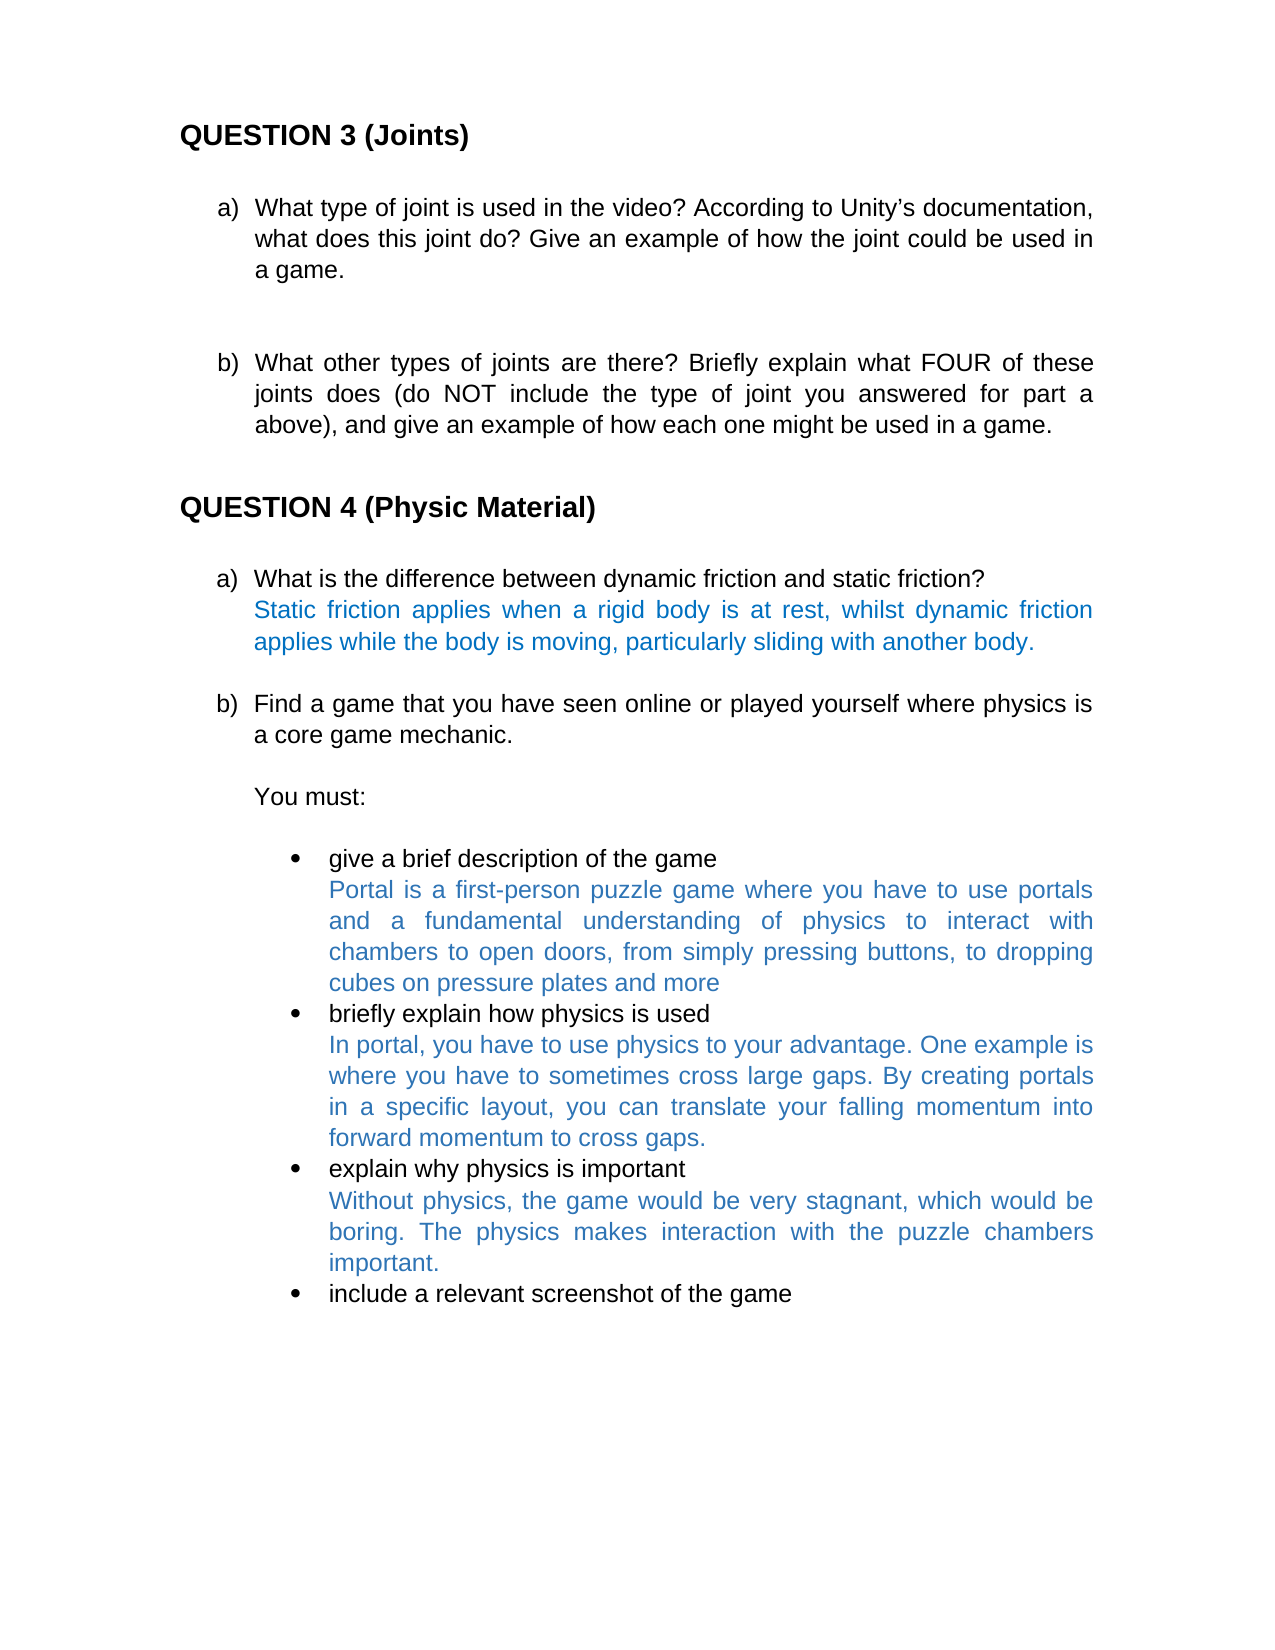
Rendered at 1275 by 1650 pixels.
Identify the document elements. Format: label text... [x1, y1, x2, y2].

text QUESTION 4 (Physic Material) [179, 490, 1125, 523]
list What is the difference between dynamic friction and static friction? [216, 564, 1095, 593]
list Portal is a first-person puzzle game where you have to use portals and a fundamental understanding of physics to interact with chambers to open doors, from simply pressing buttons, to dropping cubes on pressure plates and more [328, 875, 1095, 997]
list include a relevant screenshot of the game [291, 1279, 1095, 1308]
list What other types of joints are there? Briefly explain what FOUR of these joints does (do NOT include the type of joint you answered for part a above), and give an example of how each one might be used in a game. [217, 348, 1095, 439]
text QUESTION 3 (Joints) [179, 118, 1125, 152]
list Find a game that you have seen online or played yourself where physics is a core game mechanic. [216, 689, 1095, 748]
list explain why physics is important [291, 1154, 1095, 1183]
list You must: [253, 782, 1095, 811]
list give a brief description of the game [291, 844, 1095, 873]
list In portal, you have to use physics to your advantage. One example is where you have to sometimes cross large gaps. By creating portals in a specific layout, you can translate your falling momentum into forward momentum to cross gaps. [328, 1030, 1095, 1152]
list What type of joint is used in the video? According to Unity’s documentation, what does this joint do? Give an example of how the joint could be used in a game. [217, 193, 1095, 283]
list Static friction applies when a rigid body is at rest, whilst dynamic friction applies while the body is moving, particularly sliding with another body. [253, 596, 1095, 655]
list Without physics, the game would be very stagnant, which would be boring. The physics makes interaction with the puzzle chambers important. [328, 1186, 1095, 1276]
list briefly explain how physics is used [291, 999, 1095, 1028]
